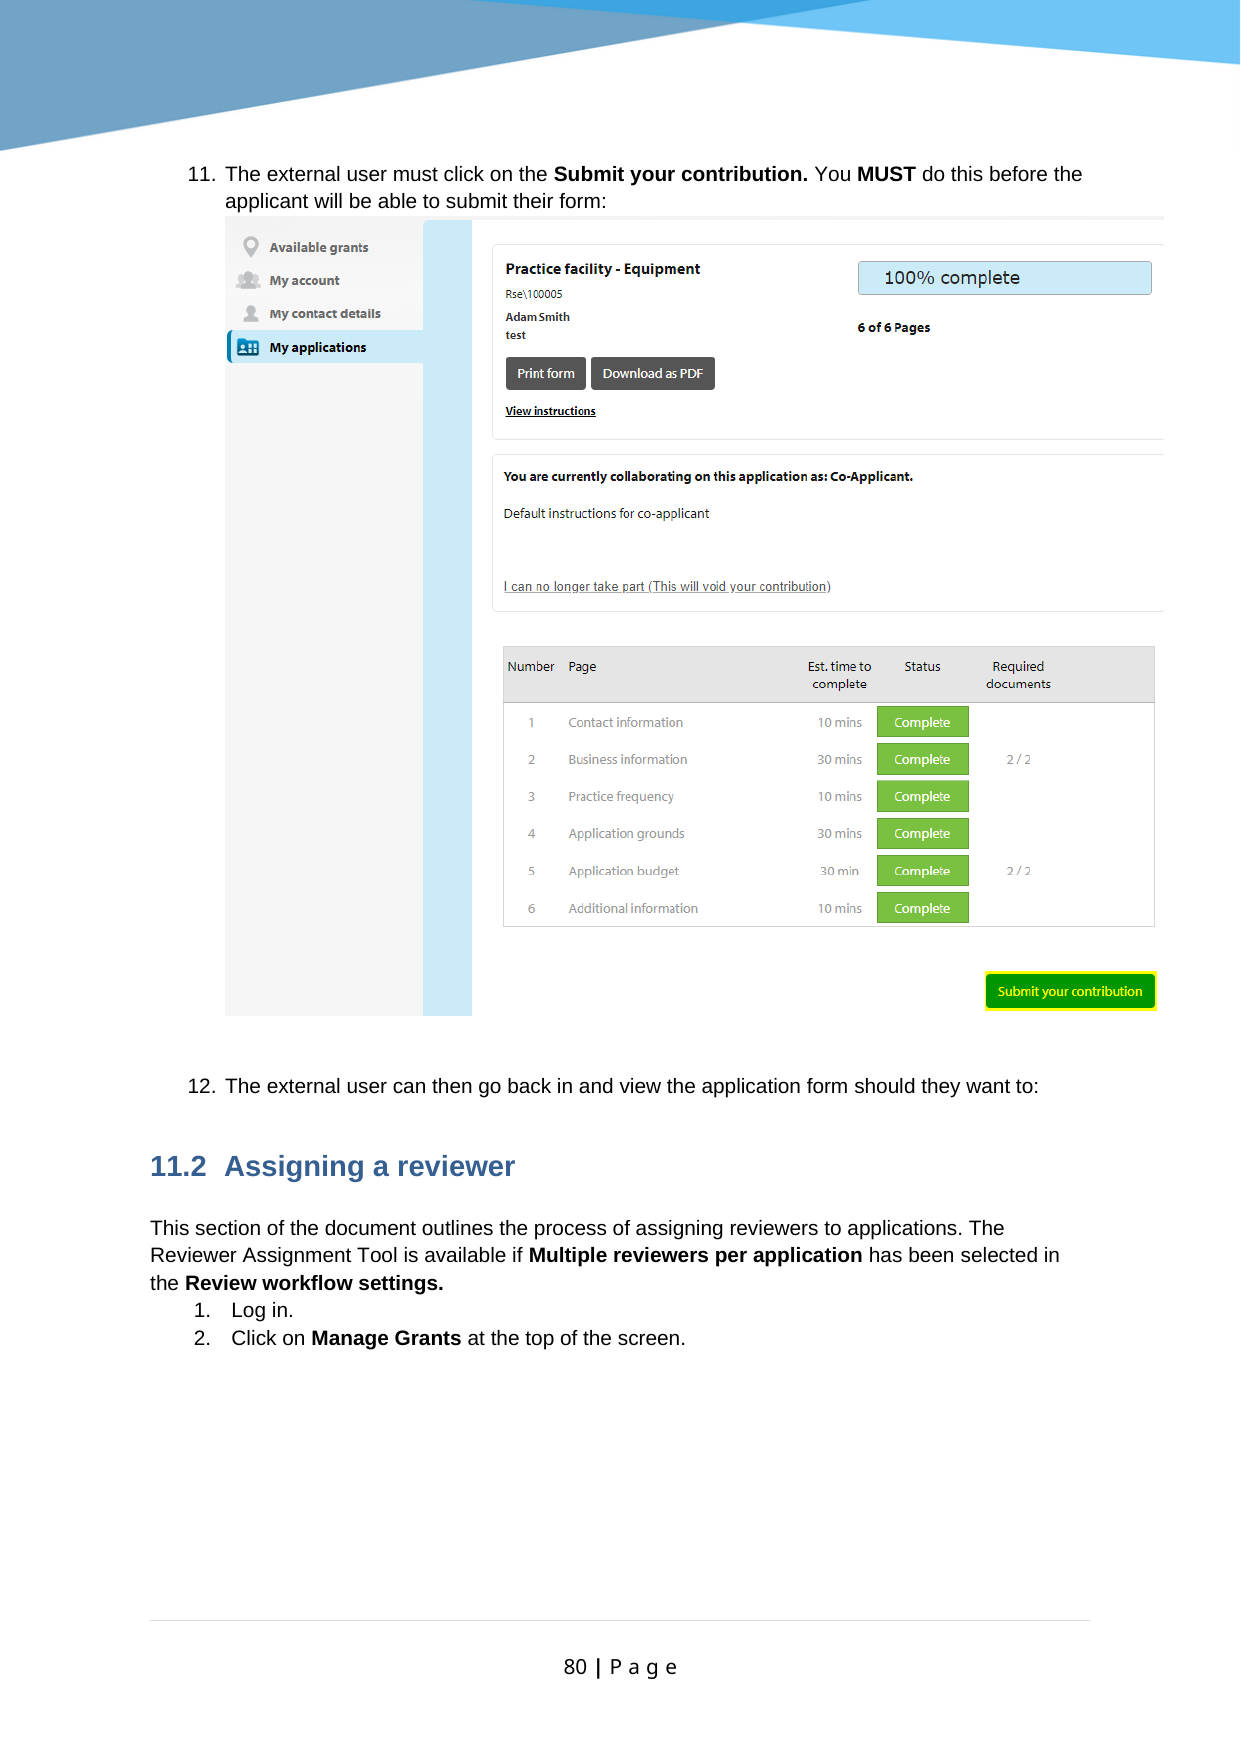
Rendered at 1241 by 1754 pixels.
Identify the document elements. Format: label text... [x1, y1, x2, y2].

picture [0, 0, 1241, 158]
subtitle 11.2 Assigning a reviewer [150, 1149, 1090, 1183]
list Log in. [194, 1298, 1090, 1322]
list The external user can then go back in and view the application form should they want to: [187, 1074, 1090, 1098]
text This section of the document outlines the process of assigning reviewers to applications. The Reviewer Assignment Tool is available if Multiple reviewers per application has been selected in the Review workflow settings. [150, 1215, 1090, 1294]
list Click on Manage Grants at the top of the screen. [194, 1325, 1090, 1349]
picture [225, 216, 1164, 1016]
